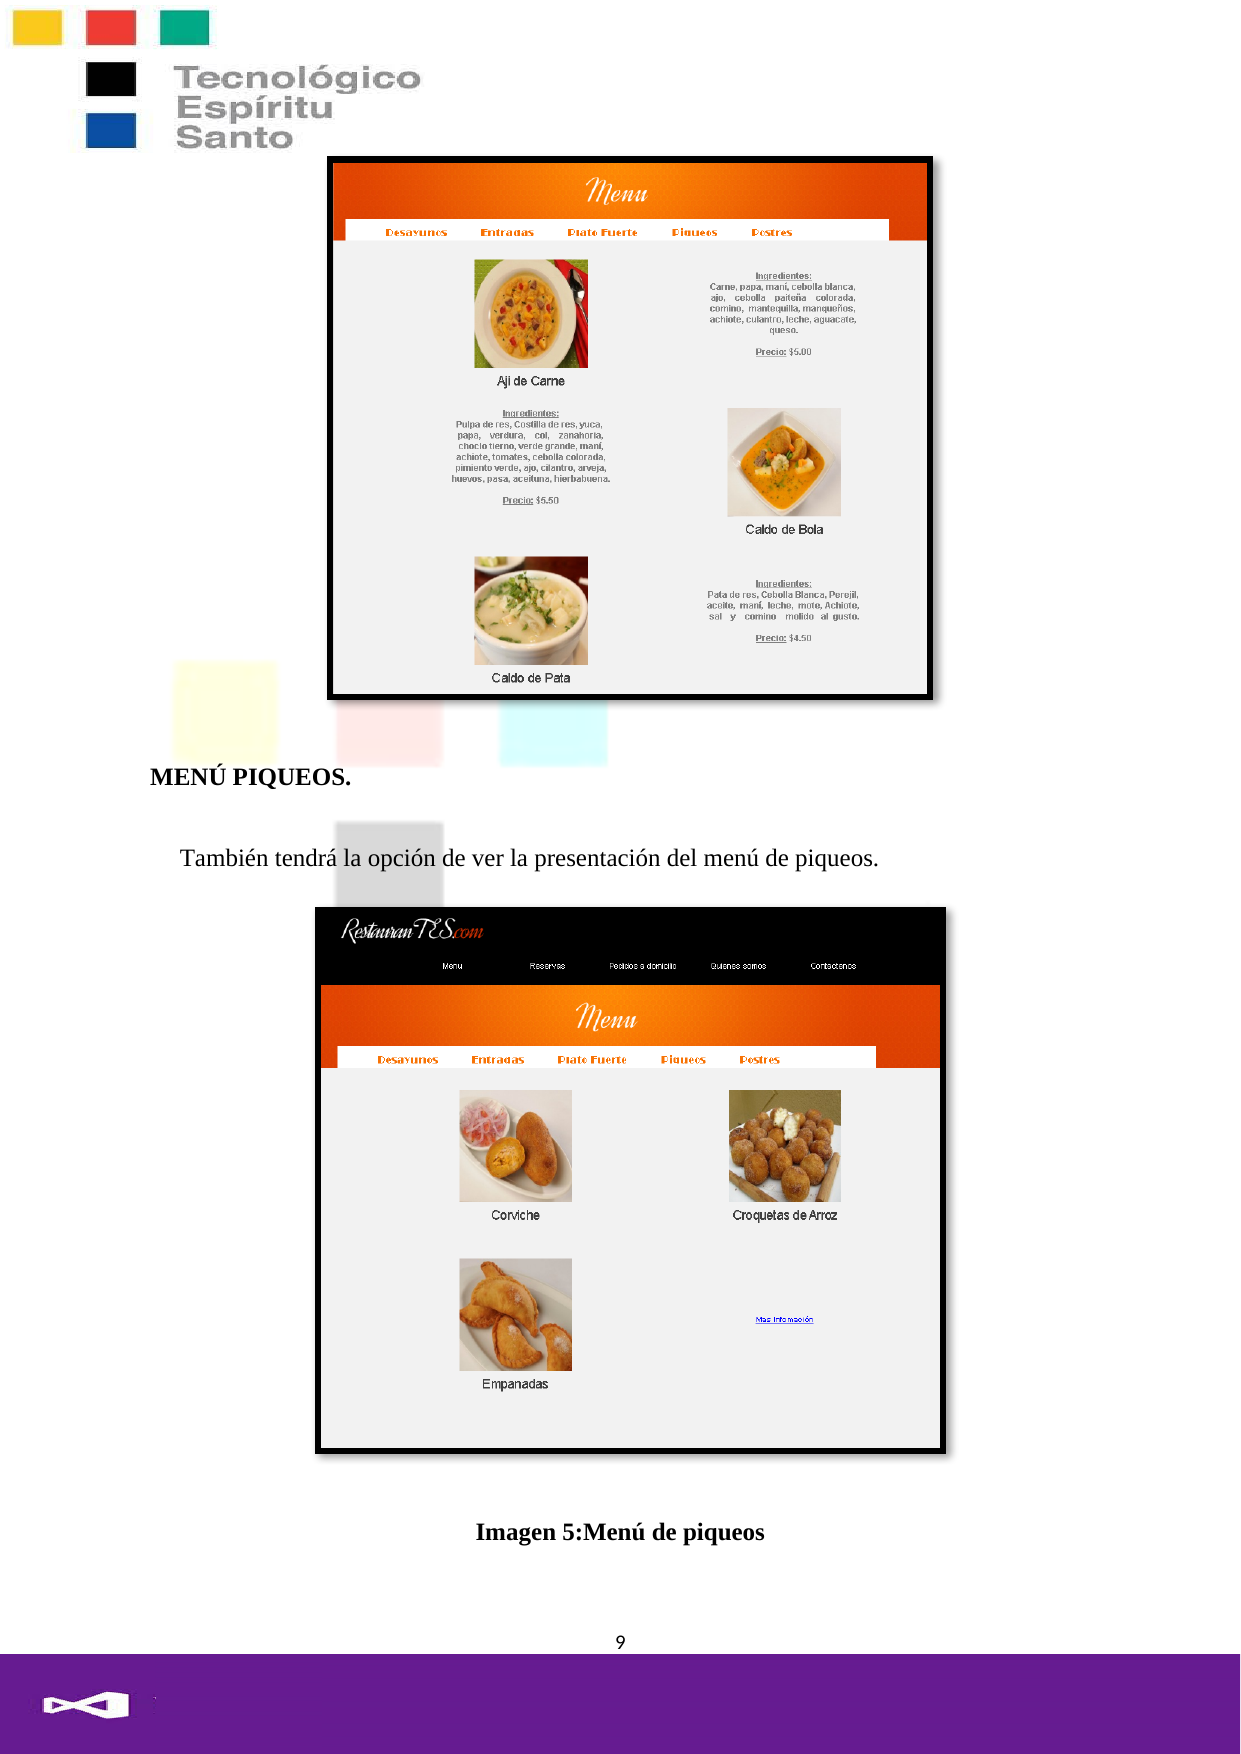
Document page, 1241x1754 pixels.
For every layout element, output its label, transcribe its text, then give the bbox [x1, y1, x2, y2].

picture [4, 5, 425, 153]
subtitle Imagen 5:Menú de piqueos [150, 1517, 1090, 1546]
text También tendrá la opción de ver la presentación del menú de piqueos. [150, 843, 1090, 872]
picture [0, 1654, 1241, 1754]
picture [321, 913, 940, 1448]
picture [333, 163, 927, 694]
subtitle Menú piqueos. [150, 762, 1090, 791]
